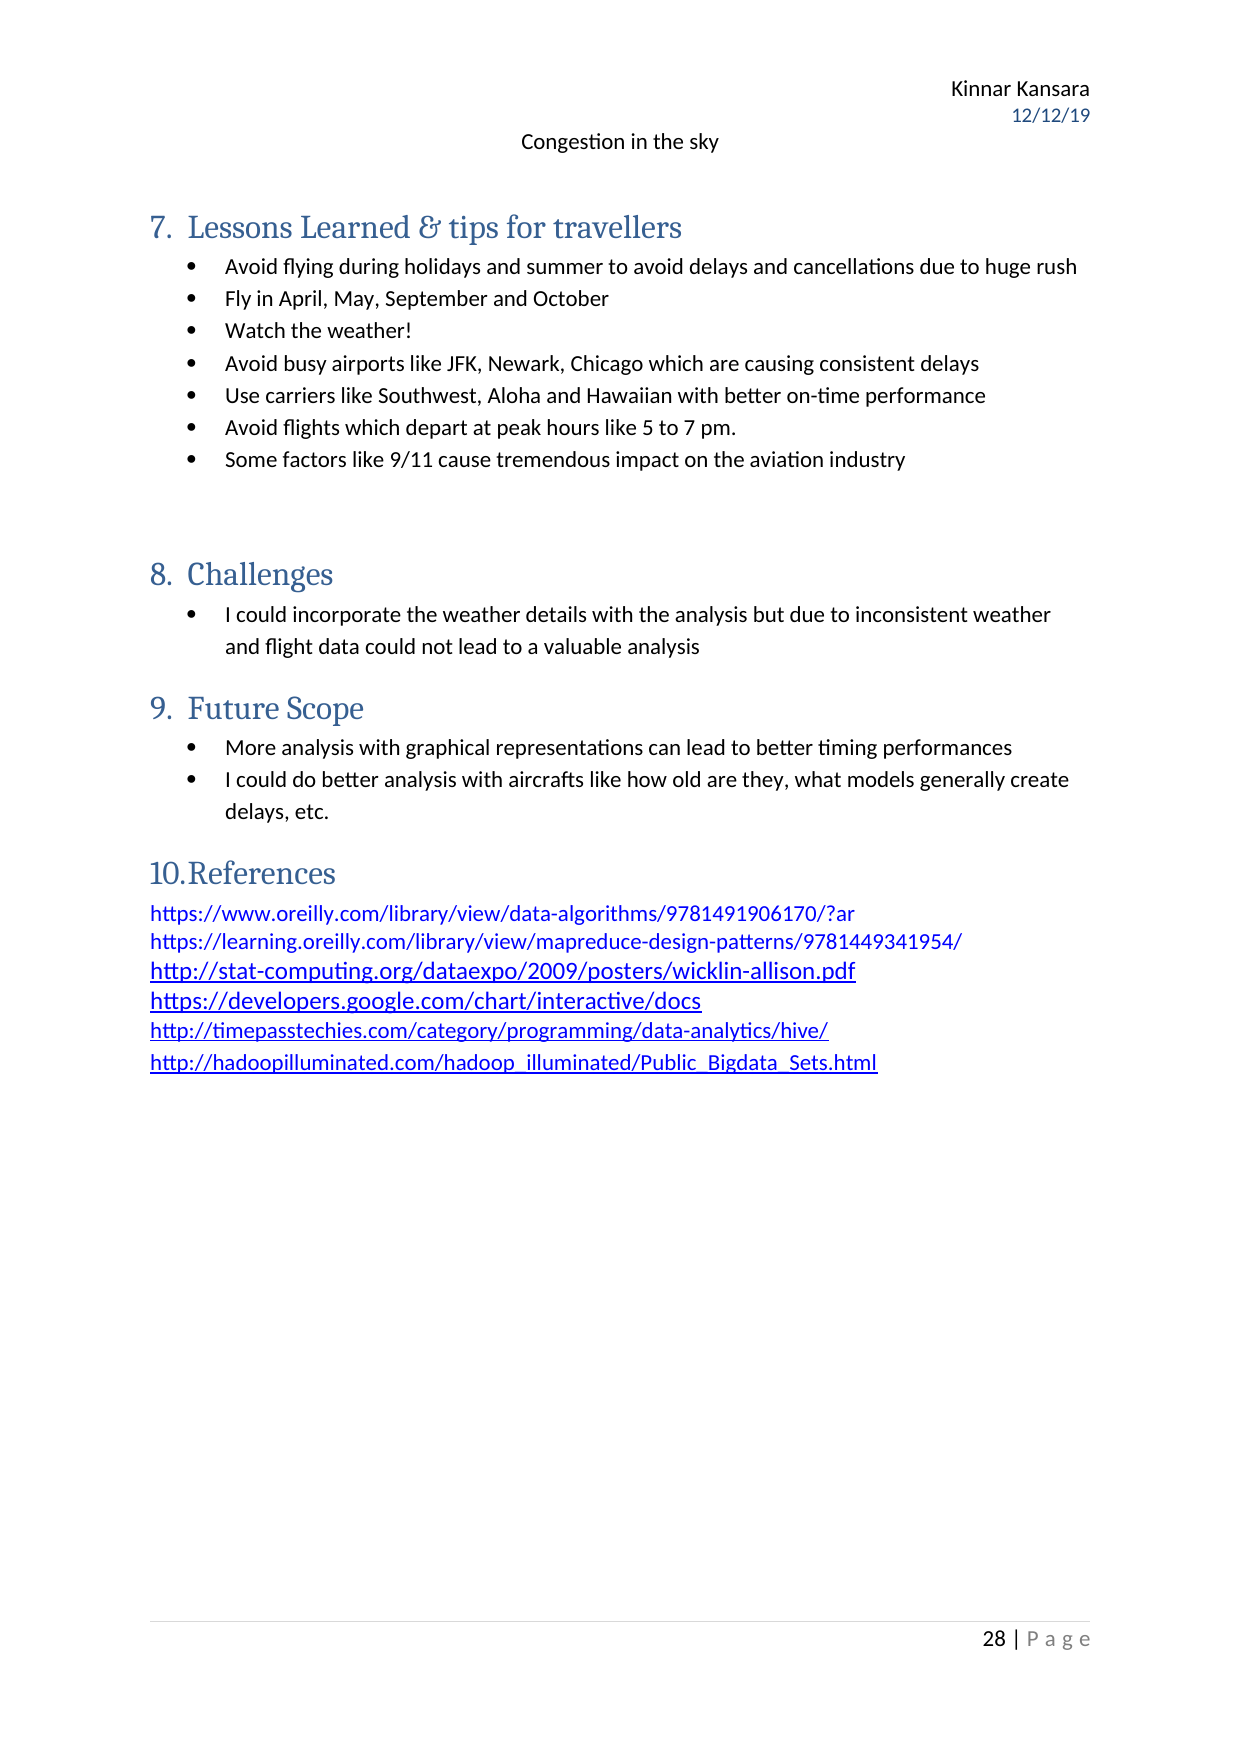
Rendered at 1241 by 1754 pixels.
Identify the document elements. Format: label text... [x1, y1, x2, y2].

text https://developers.google.com/chart/interactive/docs [150, 985, 1090, 1016]
subtitle Challenges [150, 556, 1090, 594]
list Avoid flying during holidays and summer to avoid delays and cancellations due to huge rush [187, 252, 1090, 280]
text http://timepasstechies.com/category/programming/data-analytics/hive/ [150, 1016, 1090, 1044]
list Avoid flights which depart at peak hours like 5 to 7 pm. [187, 413, 1090, 441]
subtitle Lessons Learned & tips for travellers [150, 208, 1090, 247]
list Avoid busy airports like JFK, Newark, Chicago which are causing consistent delays [187, 349, 1090, 377]
subtitle Future Scope [150, 689, 1090, 727]
list More analysis with graphical representations can lead to better timing performances [187, 733, 1090, 761]
subtitle References [150, 855, 1090, 893]
list Watch the weather! [187, 317, 1090, 345]
text http://hadoopilluminated.com/hadoop_illuminated/Public_Bigdata_Sets.html [150, 1048, 1090, 1076]
text https://www.oreilly.com/library/view/data-algorithms/9781491906170/?ar [150, 899, 1090, 927]
text https://learning.oreilly.com/library/view/mapreduce-design-patterns/9781449341954/ [150, 927, 1090, 955]
text http://stat-computing.org/dataexpo/2009/posters/wicklin-allison.pdf [150, 955, 1090, 985]
list I could incorporate the weather details with the analysis but due to inconsistent weather and flight data could not lead to a valuable analysis [187, 600, 1090, 660]
list I could do better analysis with aircrafts like how old are they, what models generally create delays, etc. [187, 765, 1090, 826]
list Fly in April, May, September and October [187, 284, 1090, 312]
list Use carriers like Southwest, Aloha and Hawaiian with better on-time performance [187, 381, 1090, 409]
list Some factors like 9/11 cause tremendous impact on the aviation industry [187, 445, 1090, 473]
